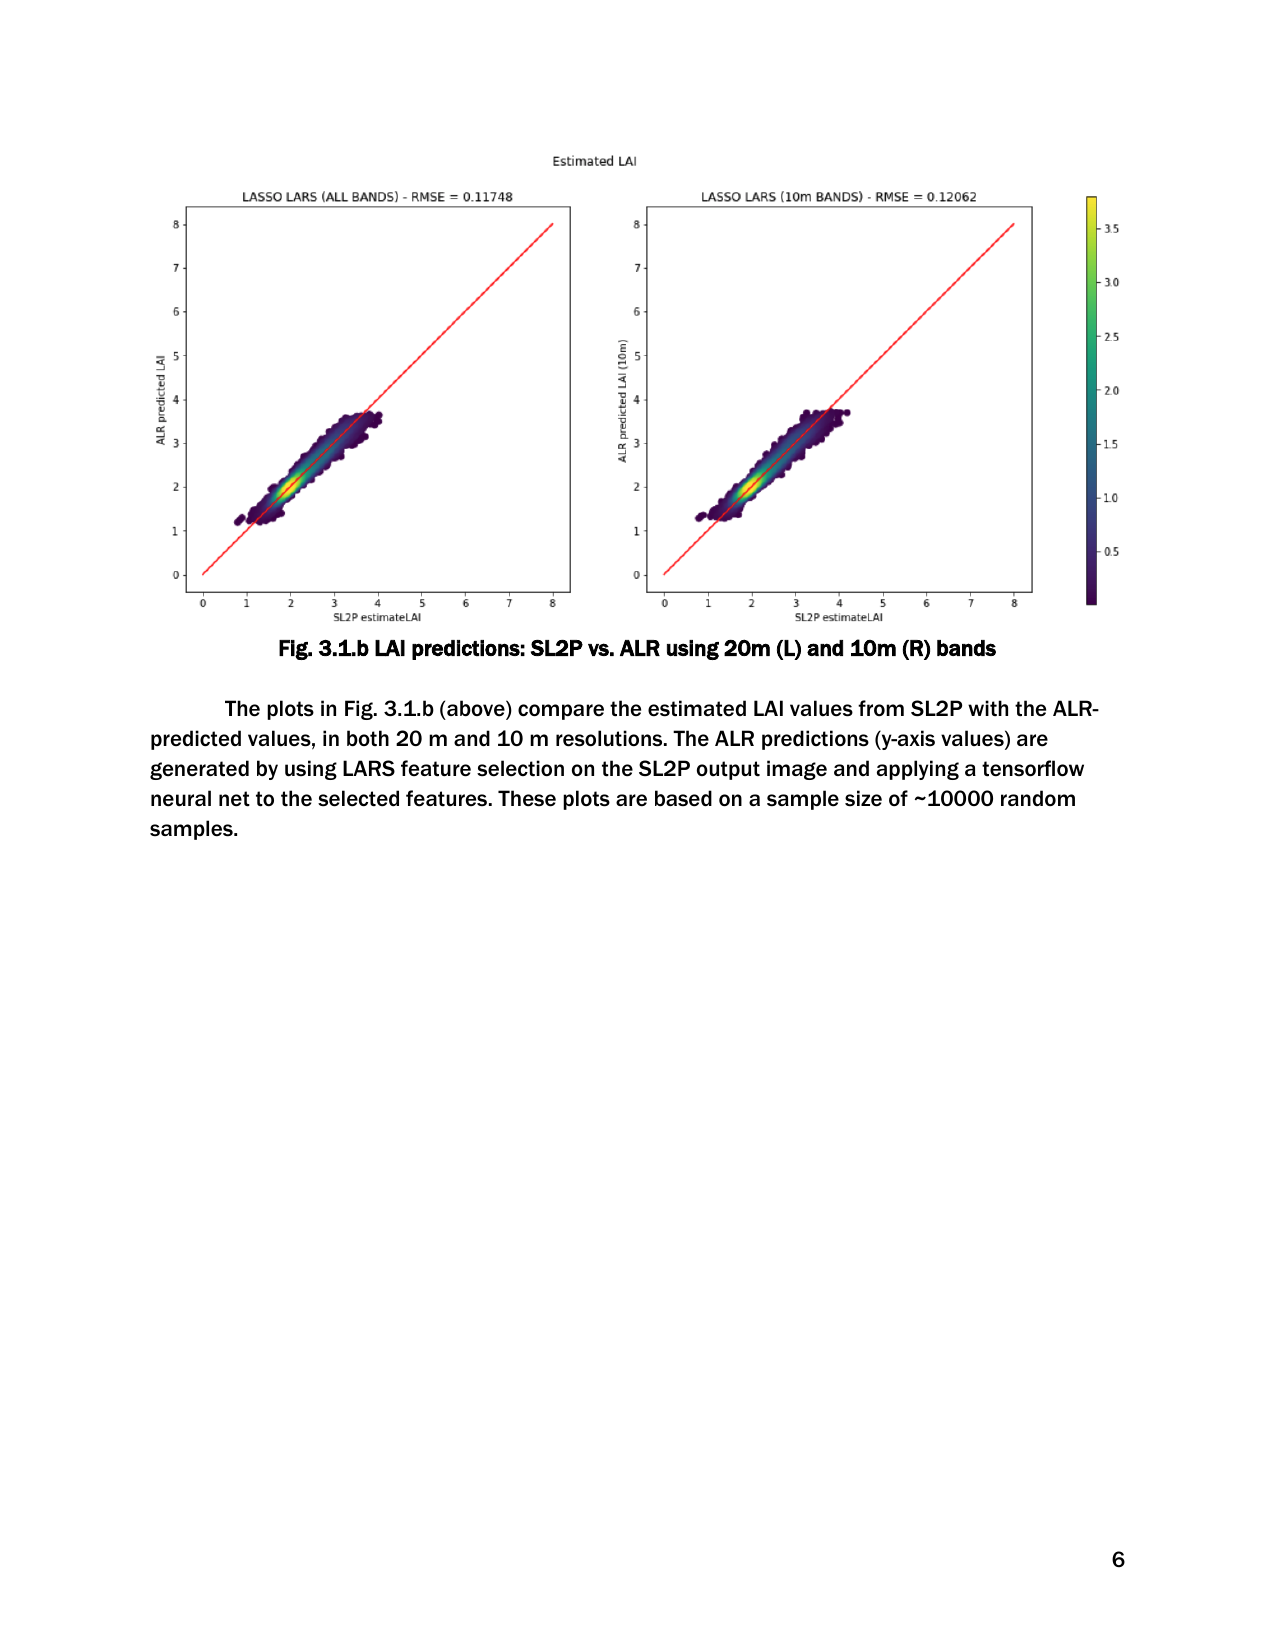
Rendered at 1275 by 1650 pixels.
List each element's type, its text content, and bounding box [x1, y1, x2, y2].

picture [150, 150, 1125, 630]
text Fig. 3.1.b LAI predictions: SL2P vs. ALR using 20m (L) and 10m (R) bands [150, 633, 1125, 659]
text The plots in Fig. 3.1.b (above) compare the estimated LAI values from SL2P with the ALR-predicted values, in both 20 m and 10 m resolutions. The ALR predictions (y-axis values) are generated by using LARS feature selection on the SL2P output image and applying a tensorflow neural net to the selected features. These plots are based on a sample size of ~10000 random samples. [150, 693, 1125, 841]
